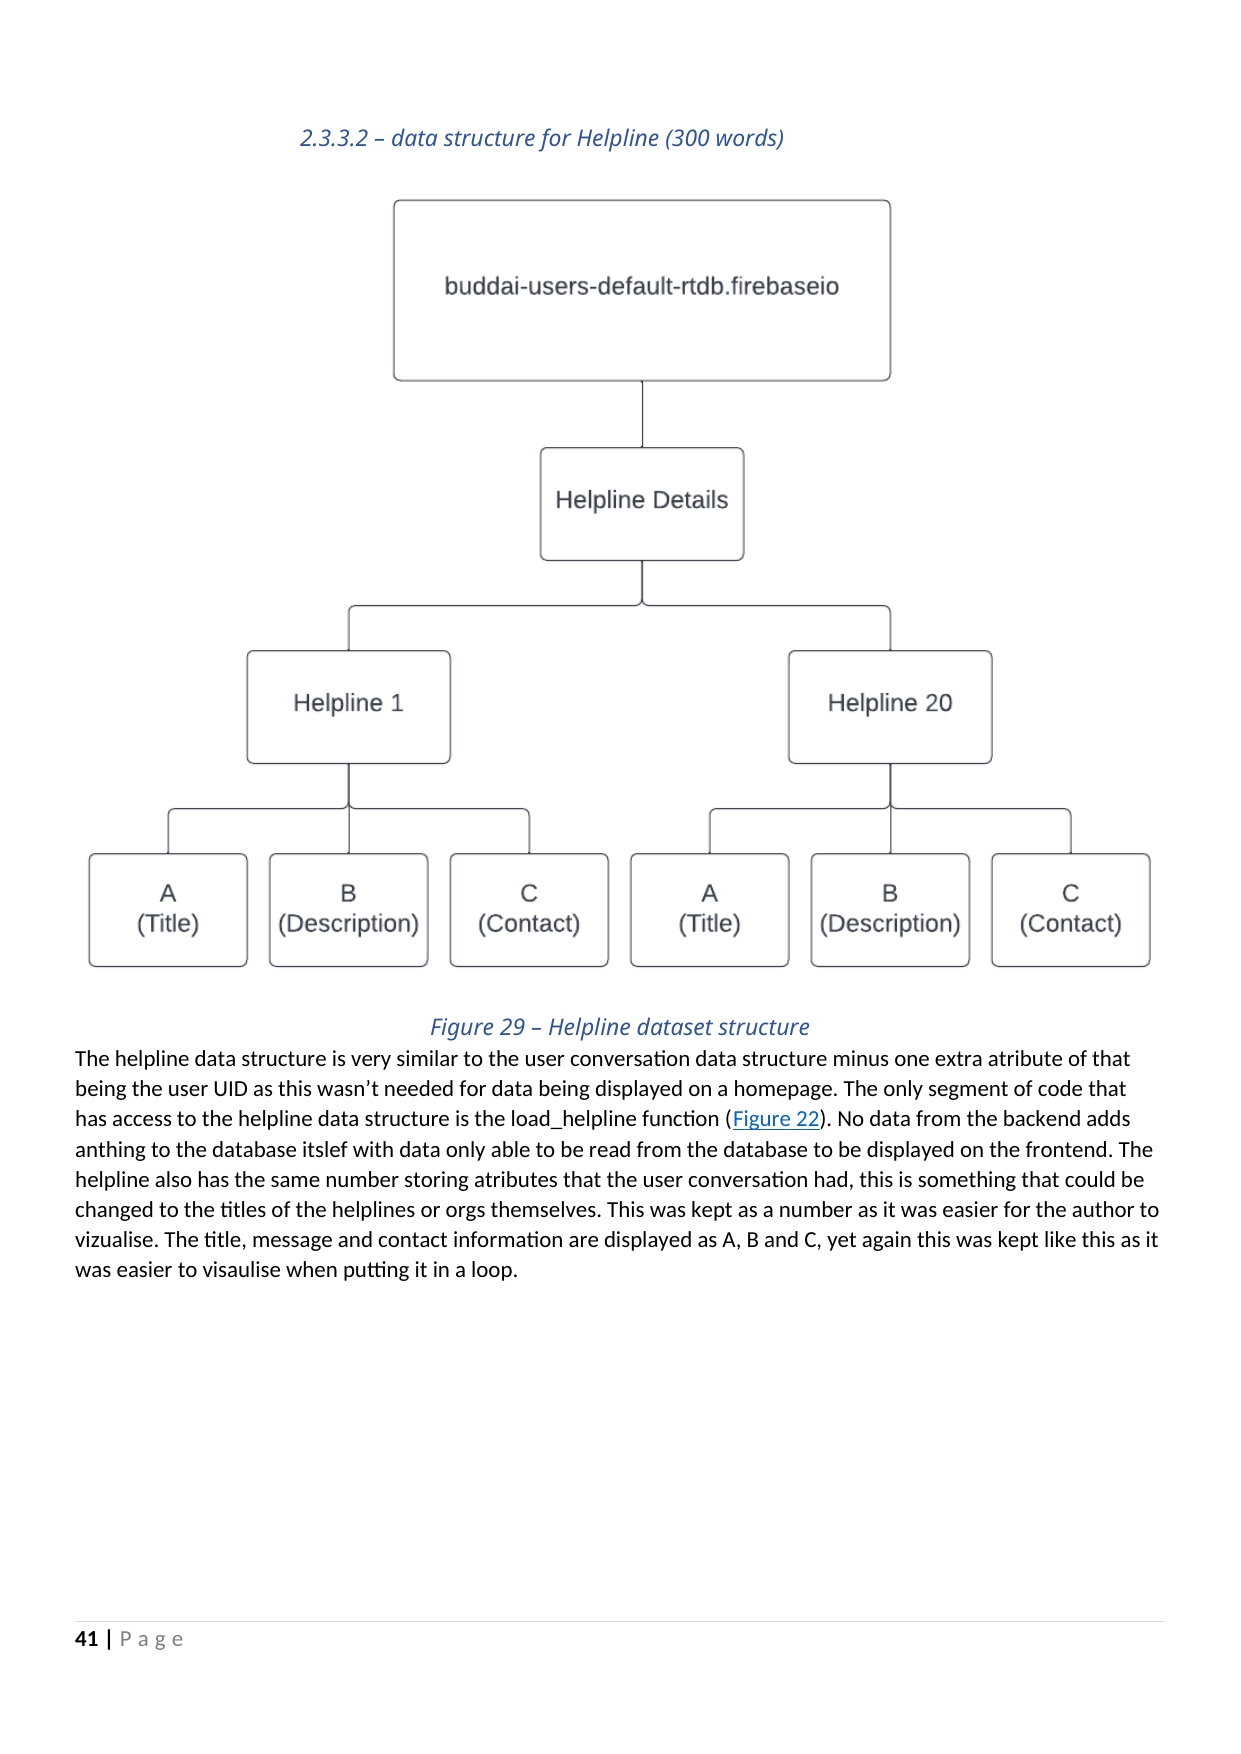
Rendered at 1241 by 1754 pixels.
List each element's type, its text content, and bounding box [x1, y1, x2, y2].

subtitle Figure 29 – Helpline dataset structure [75, 1010, 1165, 1042]
subtitle 2.3.3.2 – data structure for Helpline (300 words) [75, 122, 1165, 153]
picture [77, 155, 1163, 992]
text The helpline data structure is very similar to the user conversation data structure minus one extra atribute of that being the user UID as this wasn’t needed for data being displayed on a homepage. The only segment of code that has access to the helpline data structure is the load_helpline function (Figure 22). No data from the backend adds anthing to the database itslef with data only able to be read from the database to be displayed on the frontend. The helpline also has the same number storing atributes that the user conversation had, this is something that could be changed to the titles of the helplines or orgs themselves. This was kept as a number as it was easier for the author to vizualise. The title, message and contact information are displayed as A, B and C, yet again this was kept like this as it was easier to visaulise when putting it in a loop. [75, 1044, 1165, 1284]
